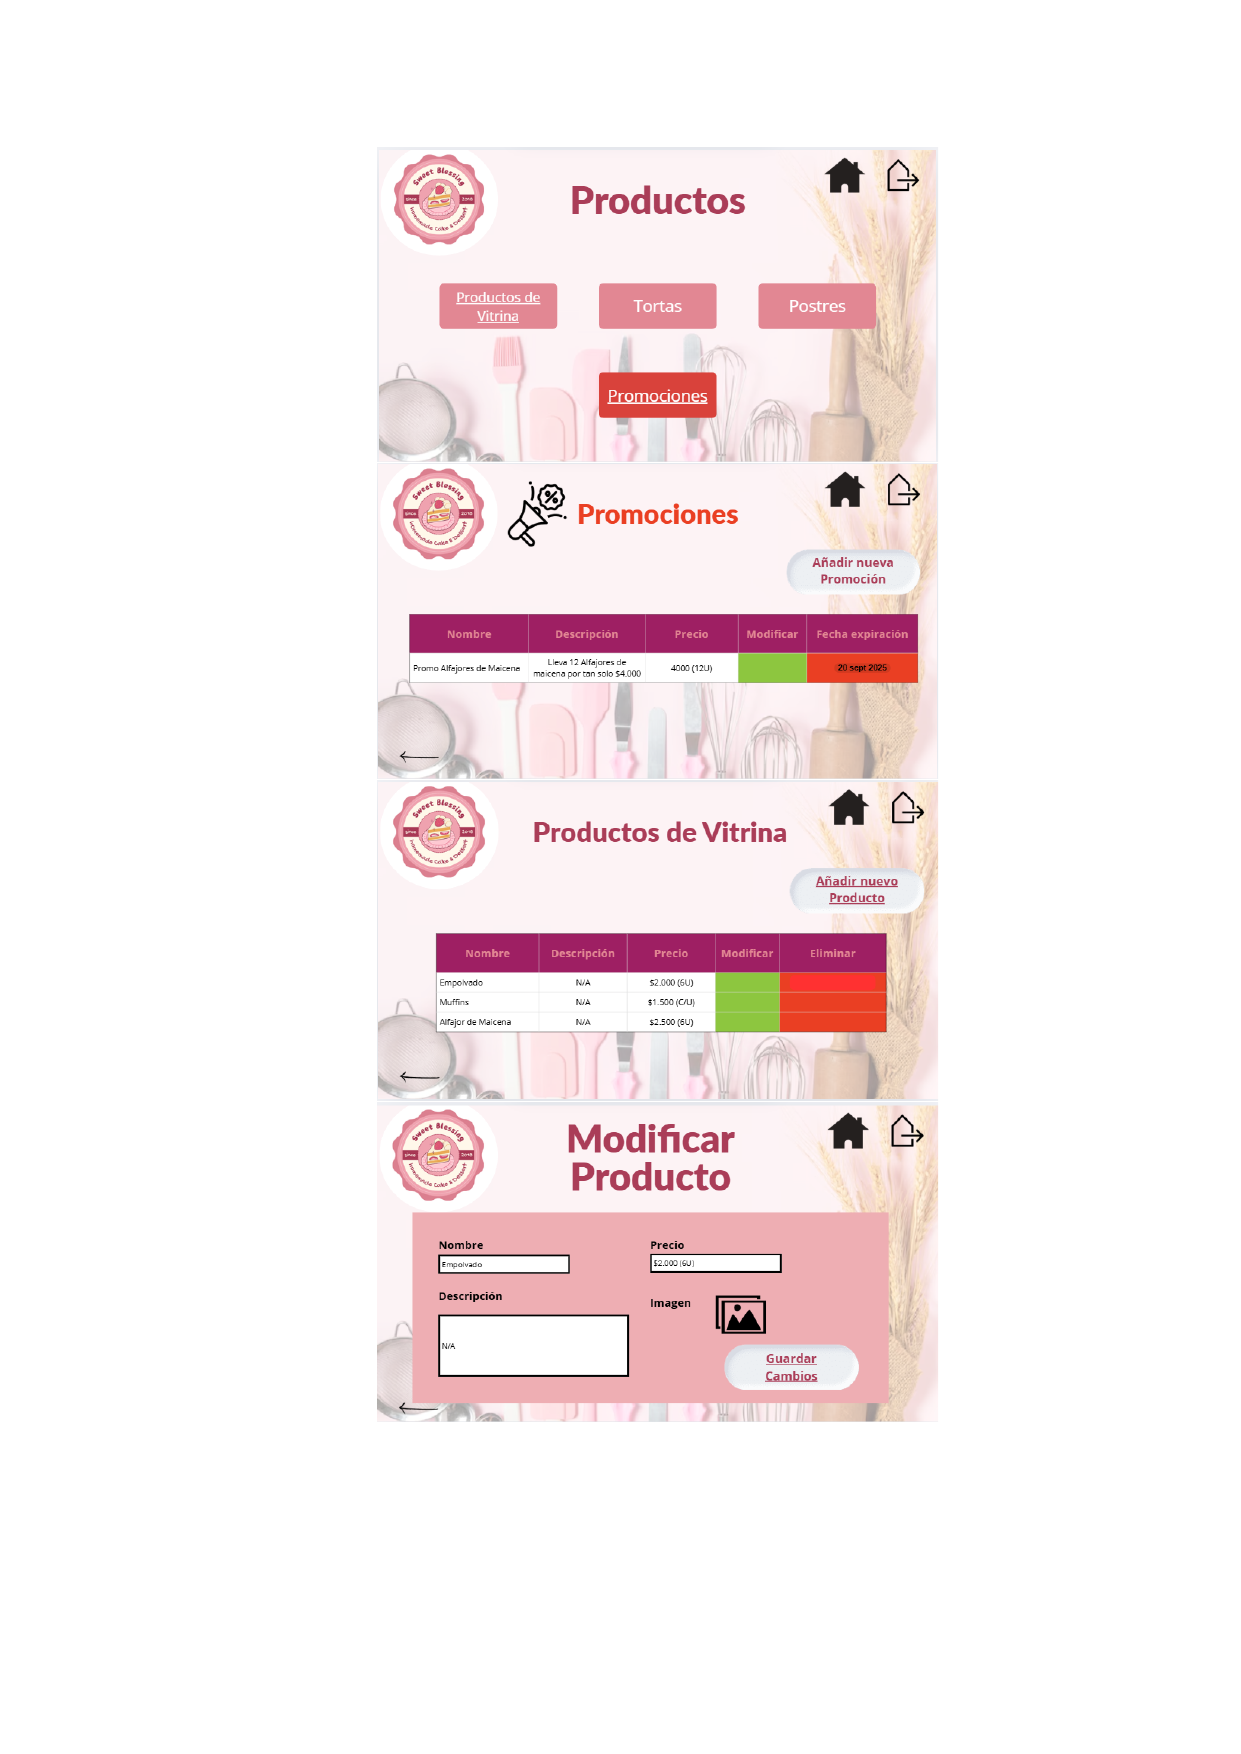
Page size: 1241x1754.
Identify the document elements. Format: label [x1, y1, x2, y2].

picture [377, 780, 939, 1101]
picture [377, 1102, 939, 1422]
picture [377, 147, 939, 462]
picture [377, 463, 939, 779]
